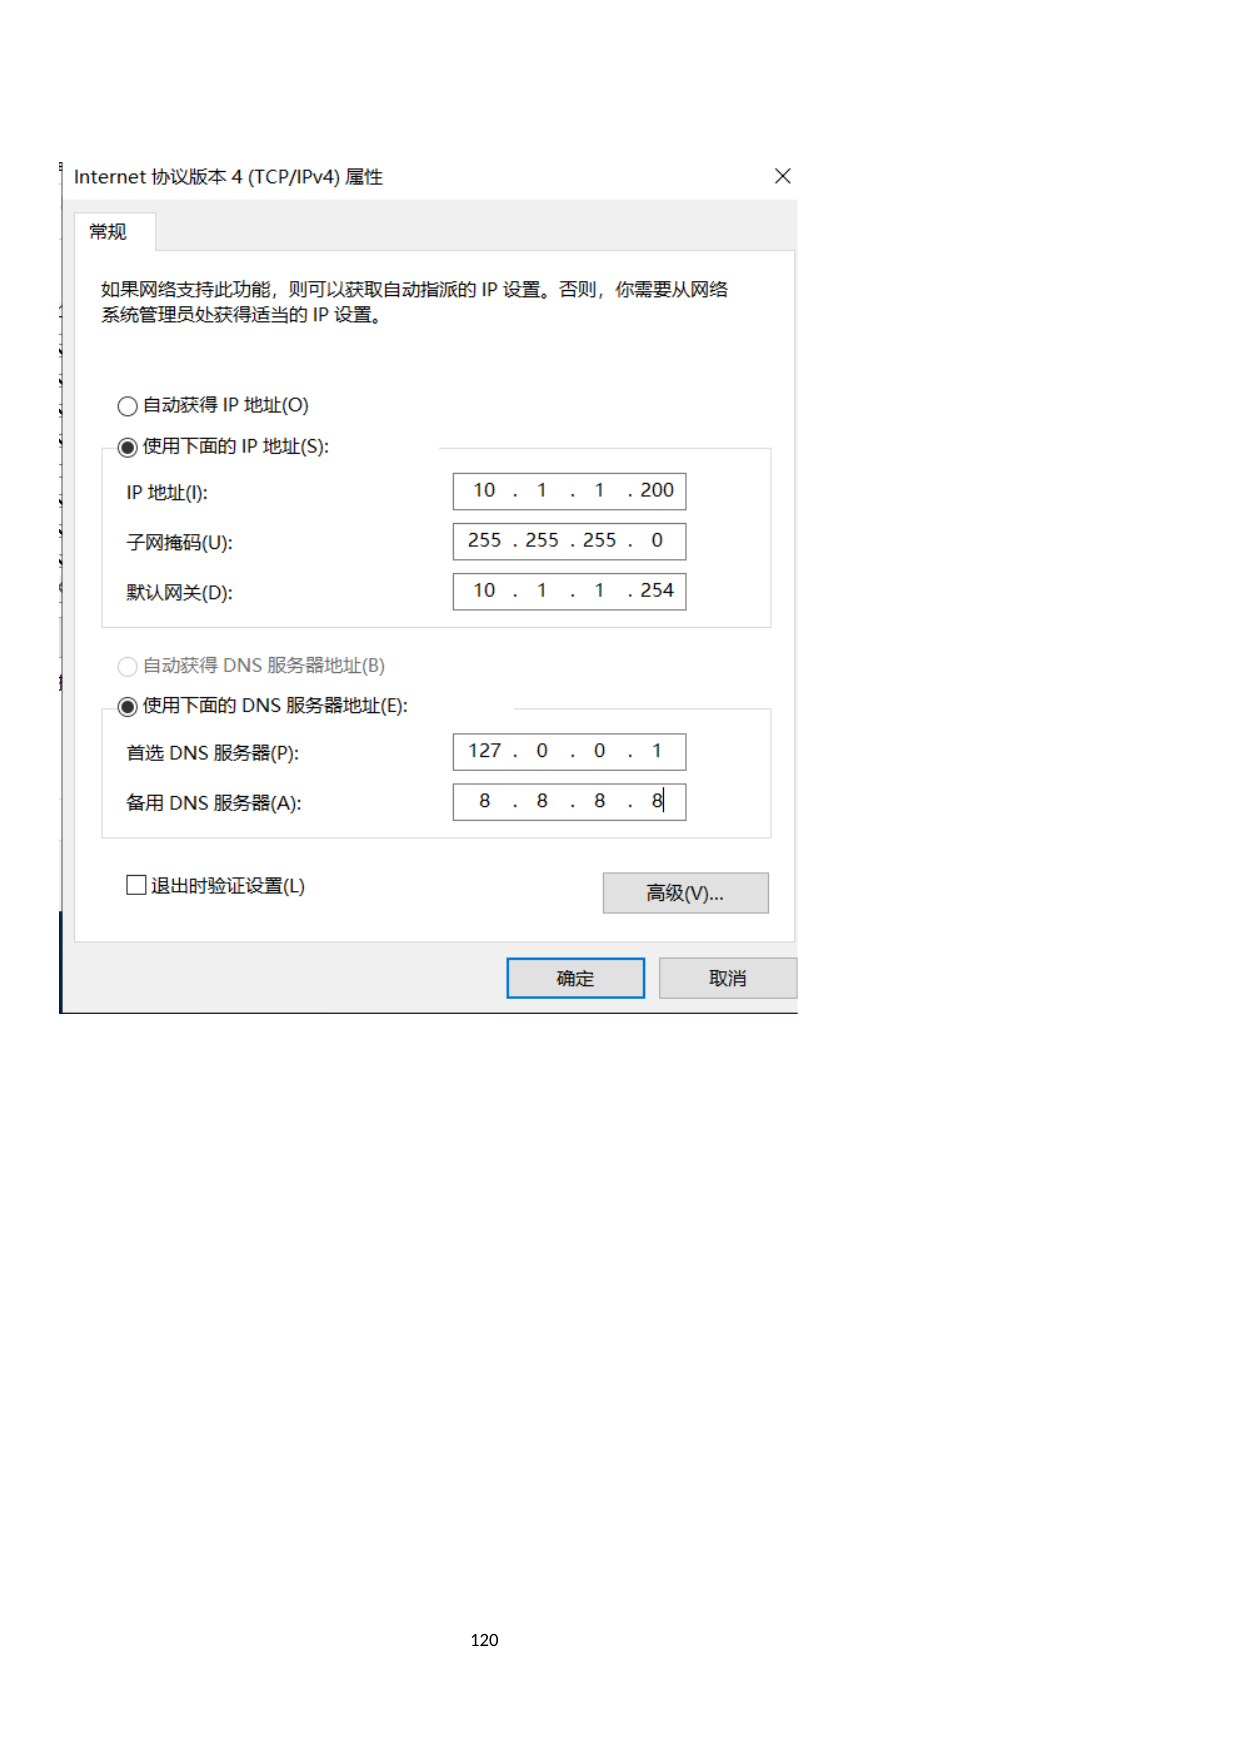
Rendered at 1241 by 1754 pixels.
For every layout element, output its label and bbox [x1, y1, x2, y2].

picture [59, 162, 798, 1014]
